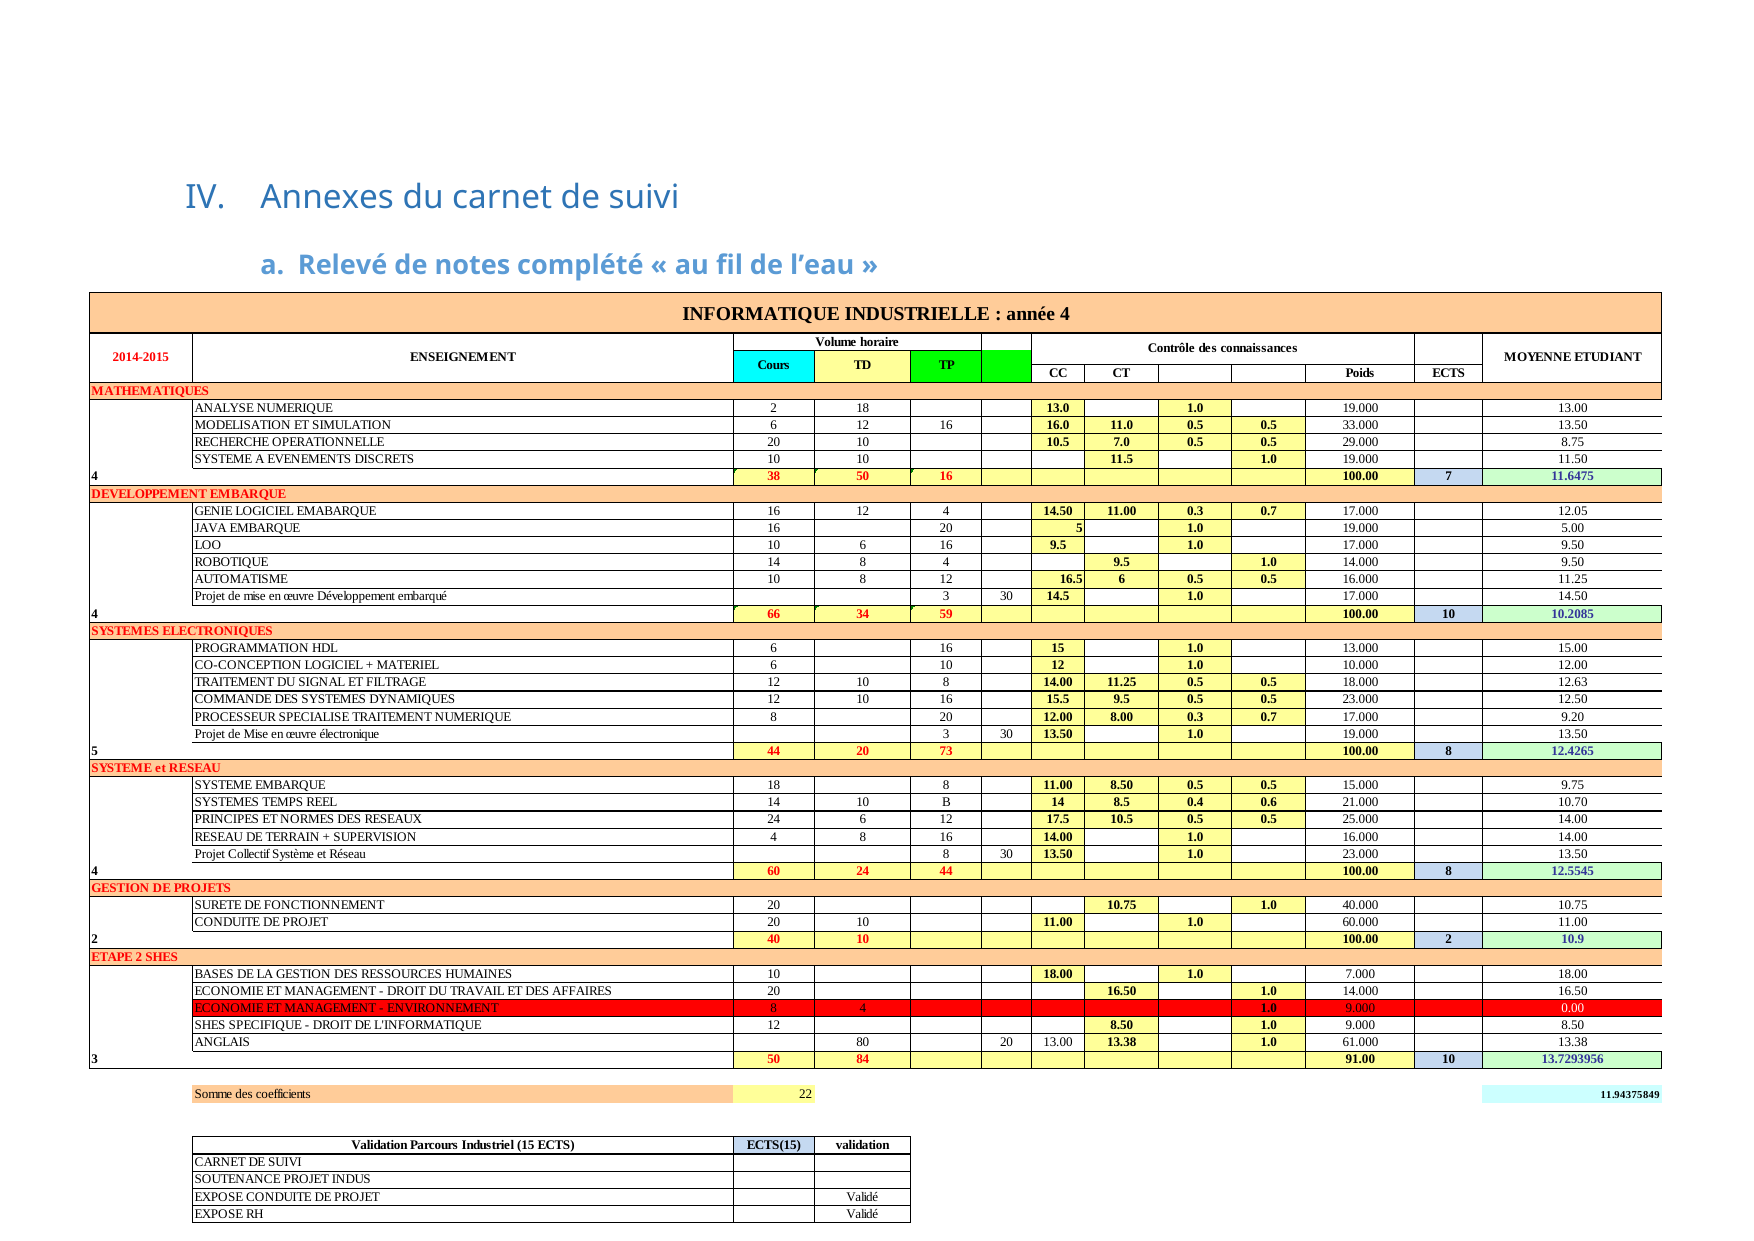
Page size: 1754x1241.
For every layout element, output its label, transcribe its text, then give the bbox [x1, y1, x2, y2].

subtitle Relevé de notes complété « au fil de l’eau » [260, 246, 1606, 282]
subtitle Annexes du carnet de suivi [185, 173, 1606, 218]
